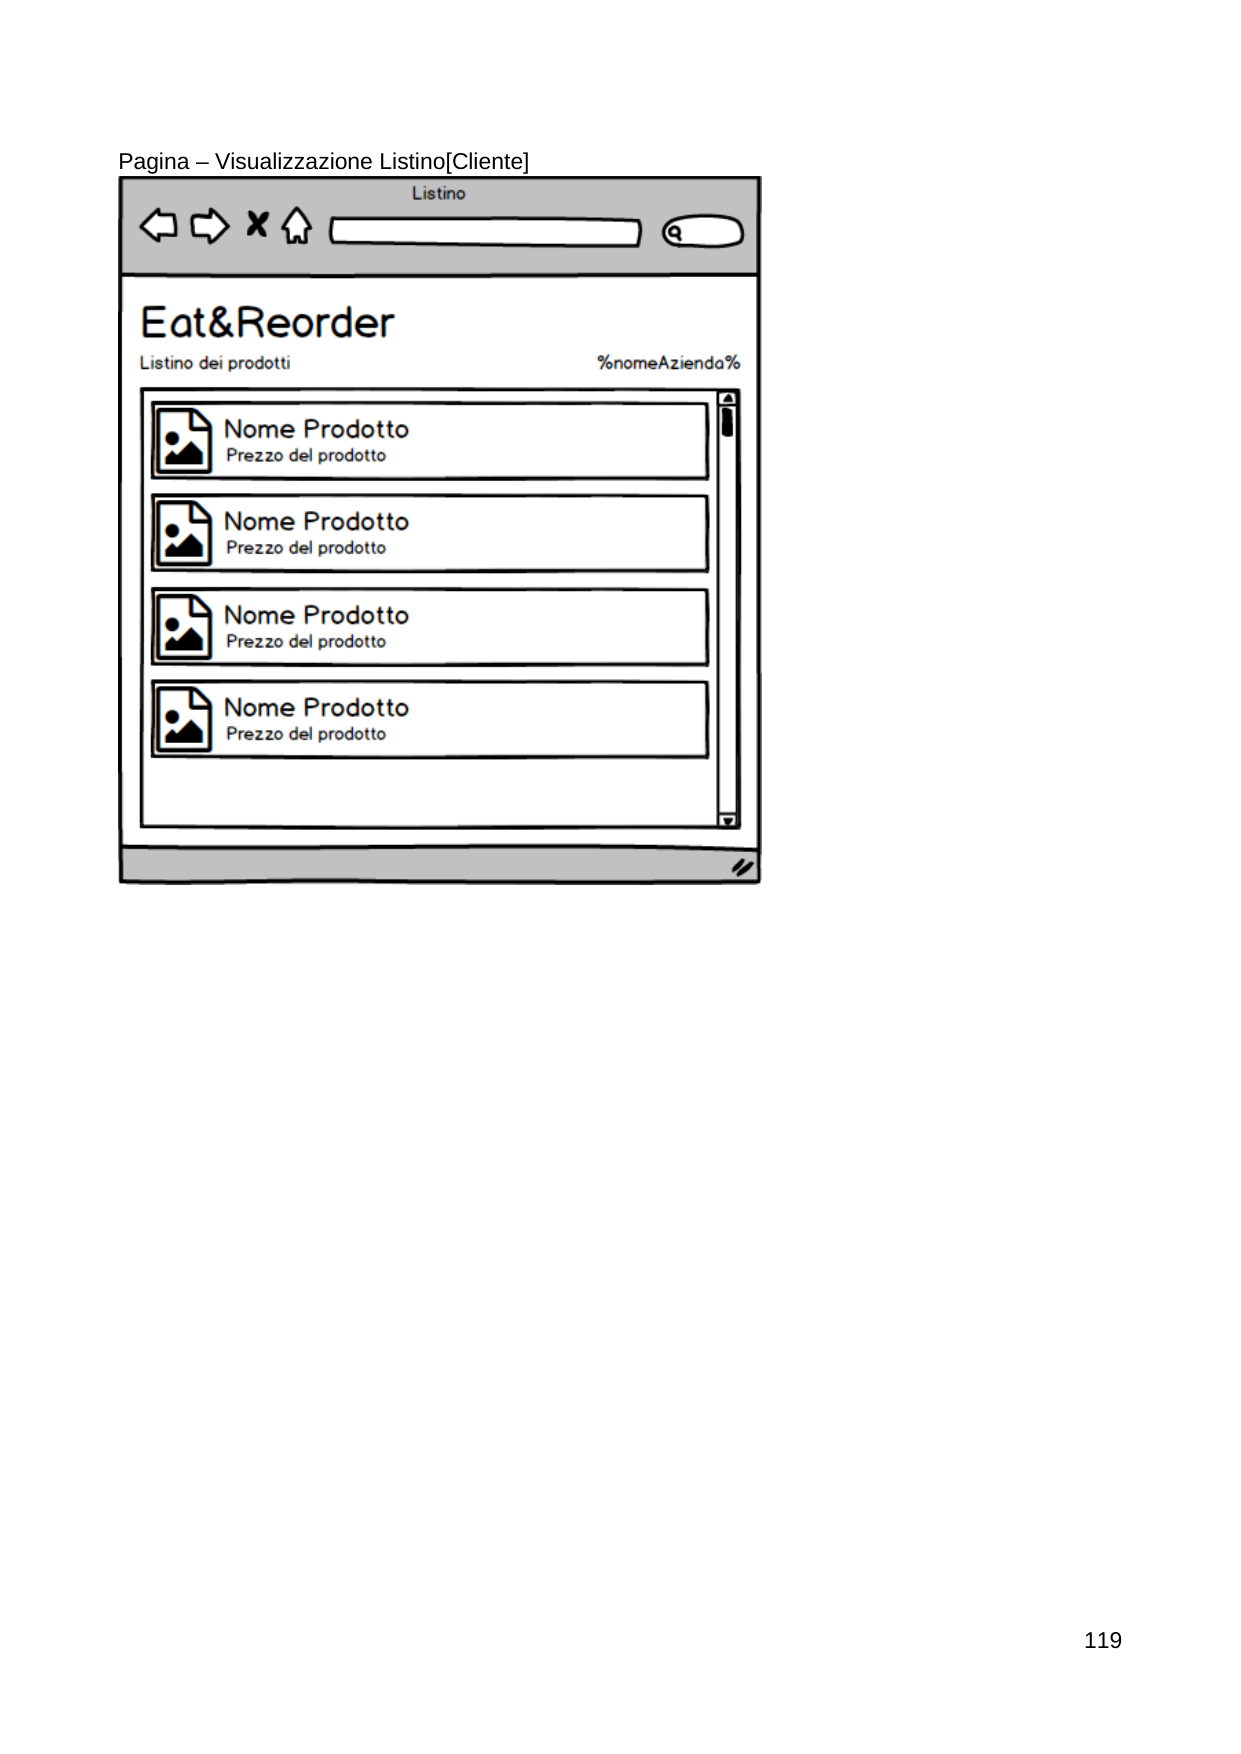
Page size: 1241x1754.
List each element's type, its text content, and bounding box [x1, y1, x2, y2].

picture [118, 176, 762, 885]
